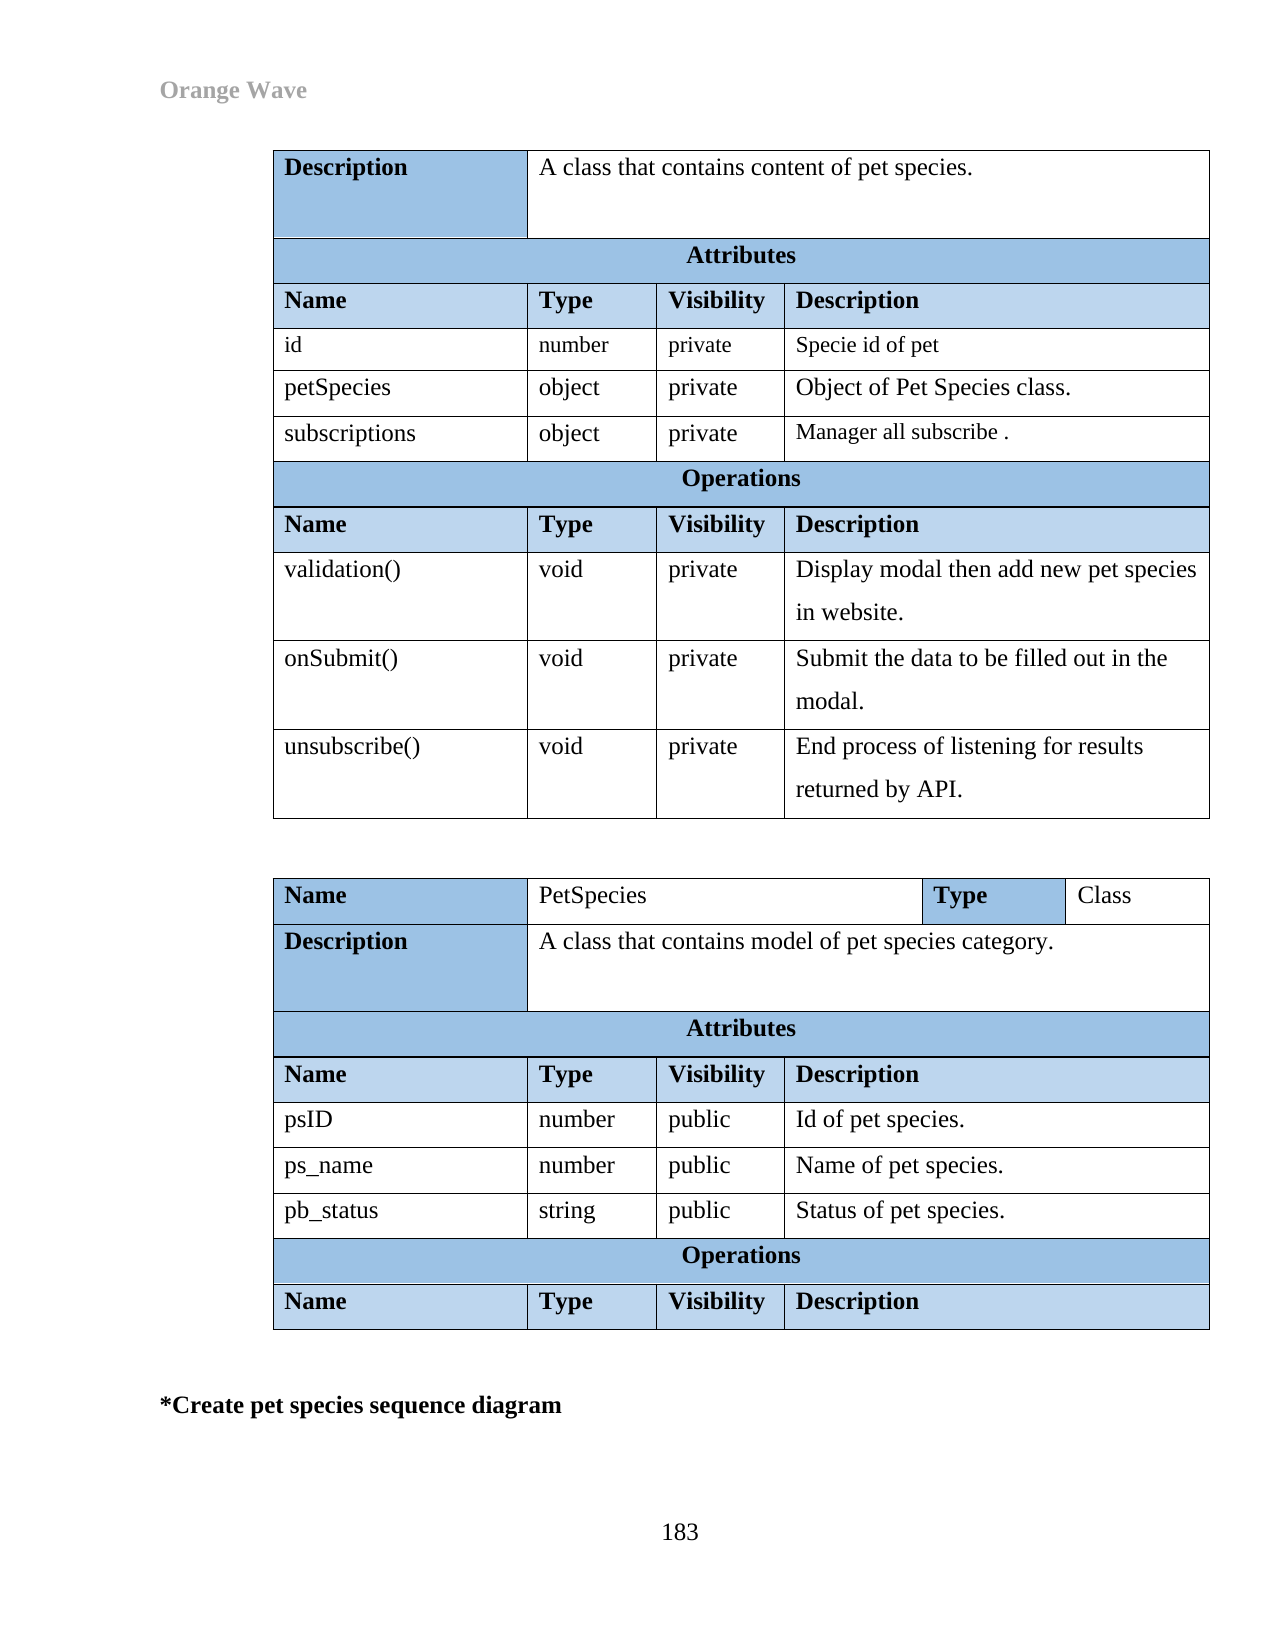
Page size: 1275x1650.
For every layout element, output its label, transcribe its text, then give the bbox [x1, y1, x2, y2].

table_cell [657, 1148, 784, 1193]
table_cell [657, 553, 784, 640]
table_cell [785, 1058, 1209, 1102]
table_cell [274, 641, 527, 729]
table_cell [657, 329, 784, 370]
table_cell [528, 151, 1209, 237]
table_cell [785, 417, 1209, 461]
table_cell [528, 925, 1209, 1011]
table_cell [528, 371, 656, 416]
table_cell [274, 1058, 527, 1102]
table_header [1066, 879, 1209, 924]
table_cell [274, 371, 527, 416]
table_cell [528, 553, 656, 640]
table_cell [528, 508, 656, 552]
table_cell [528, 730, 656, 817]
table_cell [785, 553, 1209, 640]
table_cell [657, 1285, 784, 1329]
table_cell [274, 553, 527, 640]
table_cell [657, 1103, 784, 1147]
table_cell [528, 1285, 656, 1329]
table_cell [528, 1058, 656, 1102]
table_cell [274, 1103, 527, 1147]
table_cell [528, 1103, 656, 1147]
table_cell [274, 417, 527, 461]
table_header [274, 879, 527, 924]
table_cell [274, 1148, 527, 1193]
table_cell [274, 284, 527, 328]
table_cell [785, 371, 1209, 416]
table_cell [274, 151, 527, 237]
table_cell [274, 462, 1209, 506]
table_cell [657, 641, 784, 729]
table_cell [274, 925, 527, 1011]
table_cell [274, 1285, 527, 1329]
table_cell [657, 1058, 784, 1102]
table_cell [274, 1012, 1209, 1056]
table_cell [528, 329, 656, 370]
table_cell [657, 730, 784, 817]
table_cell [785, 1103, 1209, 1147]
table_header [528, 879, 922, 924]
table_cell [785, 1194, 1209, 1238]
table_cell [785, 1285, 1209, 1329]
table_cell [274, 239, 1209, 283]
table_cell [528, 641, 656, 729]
text *Create pet species sequence diagram [159, 1390, 1200, 1418]
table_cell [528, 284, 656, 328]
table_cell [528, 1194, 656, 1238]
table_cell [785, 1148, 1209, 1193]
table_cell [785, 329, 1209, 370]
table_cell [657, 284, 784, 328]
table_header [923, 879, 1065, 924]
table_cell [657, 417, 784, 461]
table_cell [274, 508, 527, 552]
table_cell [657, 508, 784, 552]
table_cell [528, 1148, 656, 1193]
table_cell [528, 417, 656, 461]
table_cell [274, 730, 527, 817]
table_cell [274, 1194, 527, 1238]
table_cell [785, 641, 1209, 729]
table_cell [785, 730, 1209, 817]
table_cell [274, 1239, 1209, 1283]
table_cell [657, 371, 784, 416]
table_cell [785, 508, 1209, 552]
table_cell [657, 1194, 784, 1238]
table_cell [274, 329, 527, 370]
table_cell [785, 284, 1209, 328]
